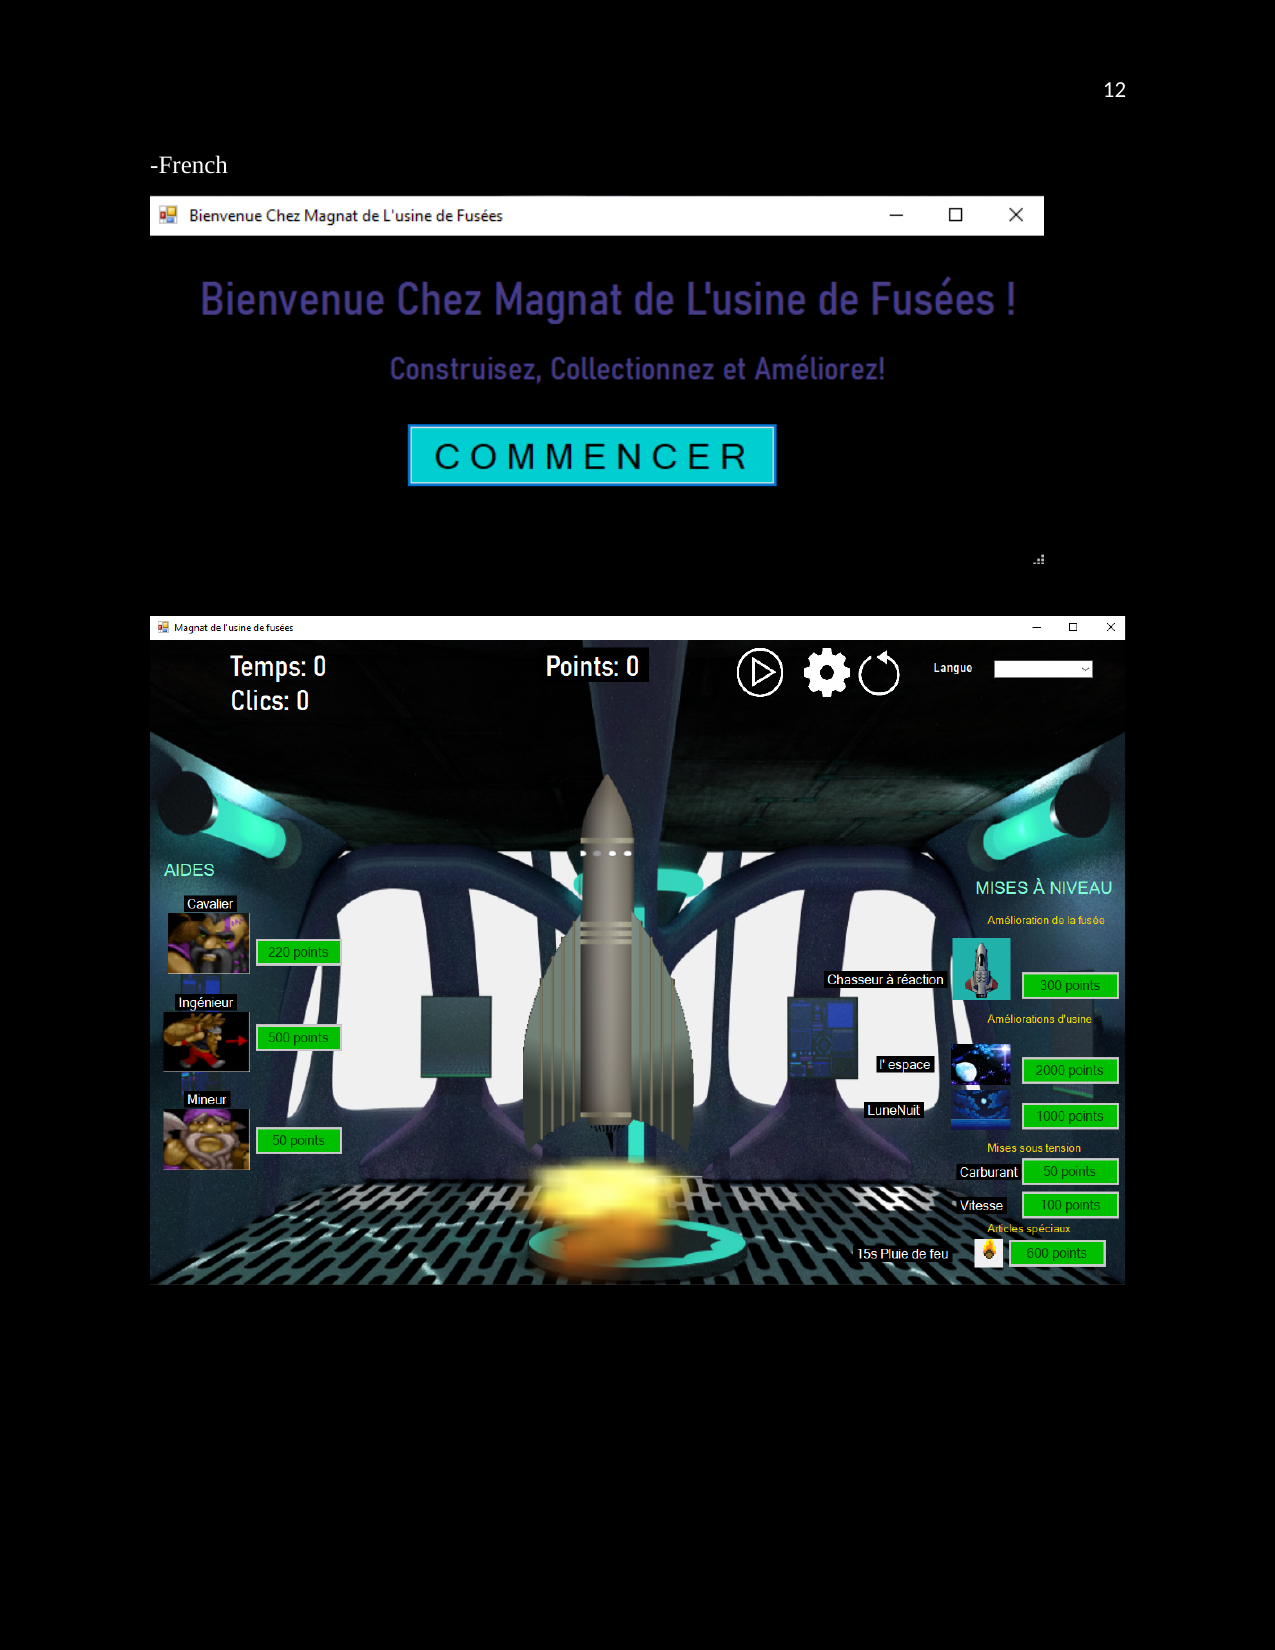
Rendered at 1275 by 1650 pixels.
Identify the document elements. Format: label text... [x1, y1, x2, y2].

picture [150, 195, 1044, 564]
text -French [150, 150, 1124, 179]
picture [150, 616, 1125, 1285]
